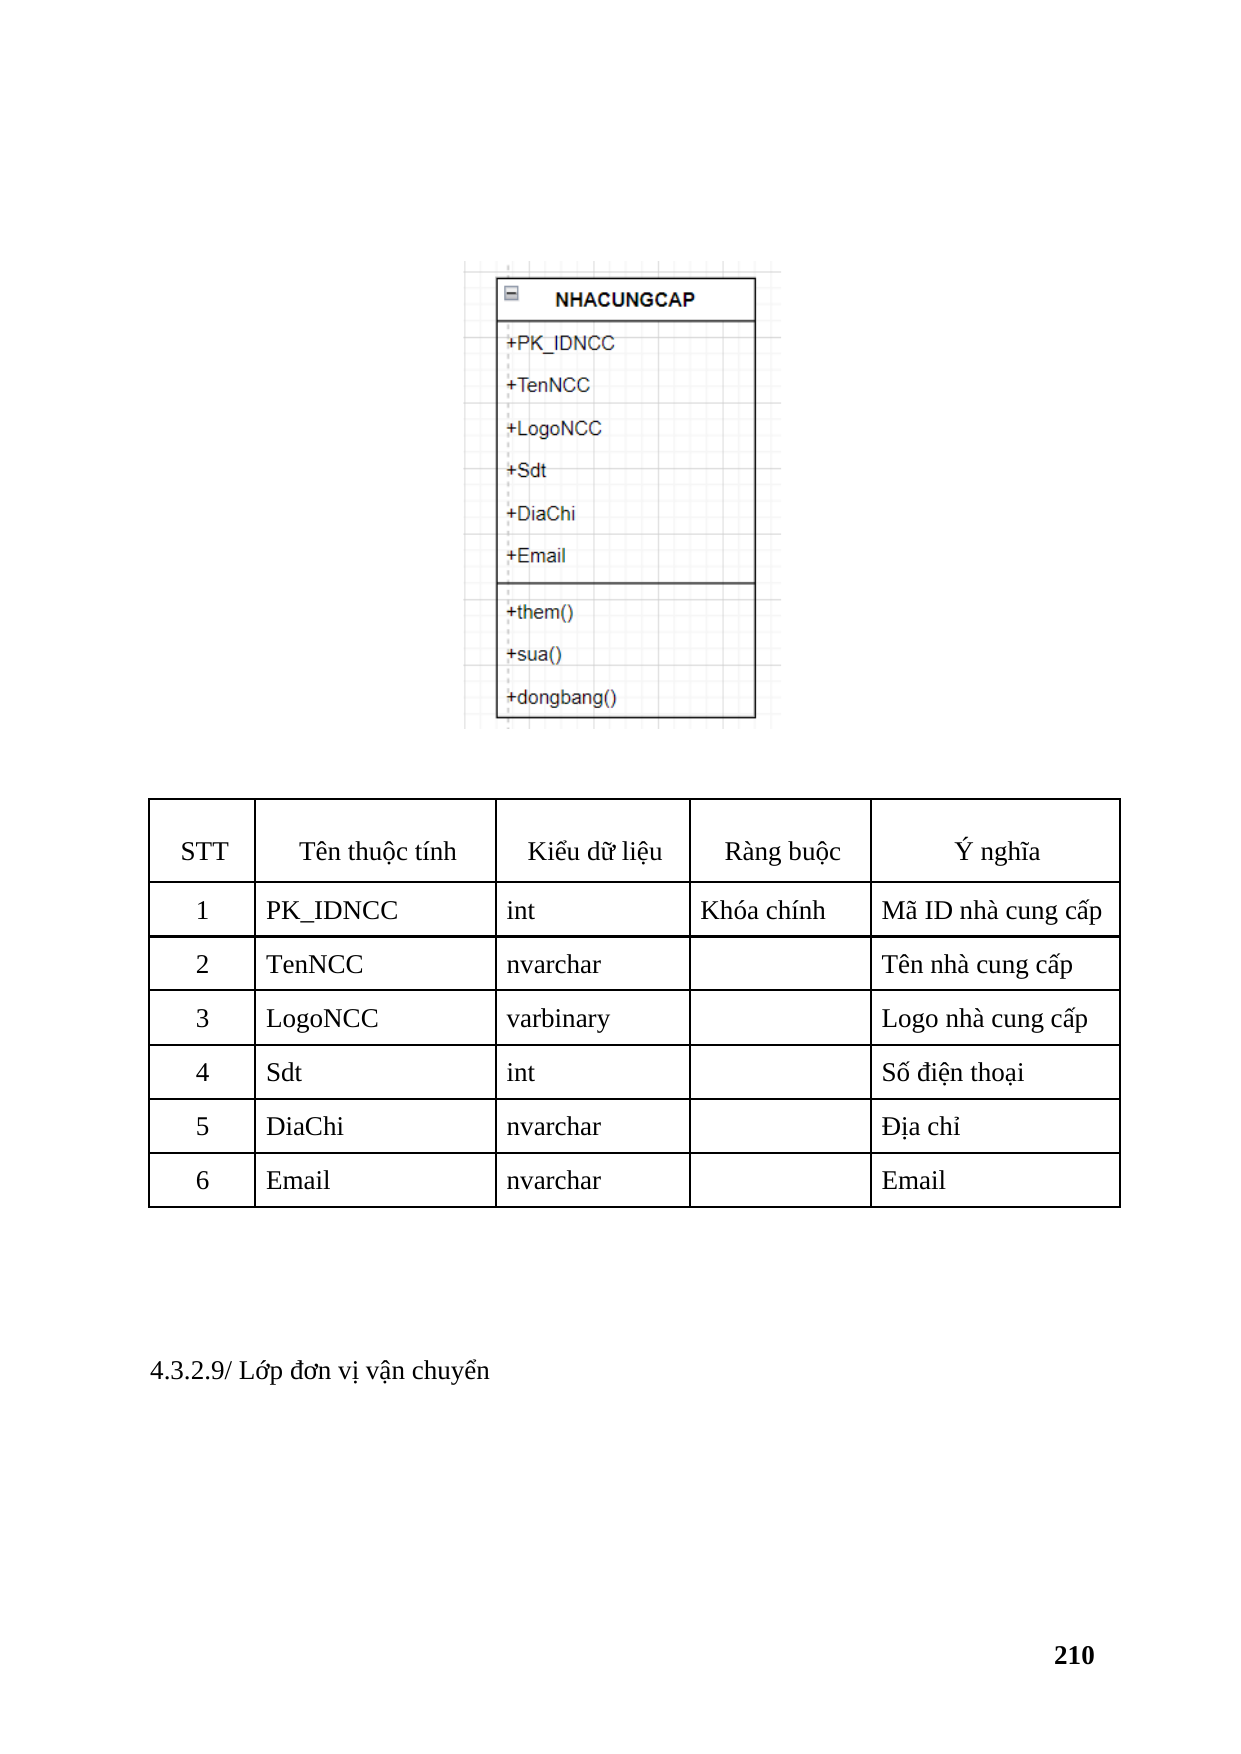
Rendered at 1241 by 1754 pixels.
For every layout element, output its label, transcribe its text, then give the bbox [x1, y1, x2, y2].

table_cell [691, 991, 870, 1043]
table_cell Tên nhà cung cấp [872, 938, 1119, 989]
table_cell 1 [150, 883, 254, 935]
table_cell [691, 1046, 870, 1097]
table_cell Email [872, 1154, 1119, 1206]
table_cell nvarchar [497, 1100, 689, 1152]
table_cell nvarchar [497, 1154, 689, 1206]
table_cell 2 [150, 938, 254, 989]
table_cell Khóa chính [691, 883, 870, 935]
table_cell nvarchar [497, 938, 689, 989]
table_header Ràng buộc [691, 800, 870, 881]
table_header STT [150, 800, 254, 881]
table_cell 6 [150, 1154, 254, 1206]
table_cell Sdt [256, 1046, 495, 1097]
table_cell Email [256, 1154, 495, 1206]
table_cell [691, 1100, 870, 1152]
table_cell Mã ID nhà cung cấp [872, 883, 1119, 935]
table_cell [691, 1154, 870, 1206]
table_cell Địa chỉ [872, 1100, 1119, 1152]
table_cell TenNCC [256, 938, 495, 989]
text 4.3.2.9/ Lớp đơn vị vận chuyển [150, 1354, 1094, 1385]
table_header Tên thuộc tính [256, 800, 495, 881]
table_cell varbinary [497, 991, 689, 1043]
table_cell 4 [150, 1046, 254, 1097]
table_cell 3 [150, 991, 254, 1043]
table_cell [691, 938, 870, 989]
table_cell PK_IDNCC [256, 883, 495, 935]
table_cell int [497, 1046, 689, 1097]
table_cell int [497, 883, 689, 935]
table_cell Số điện thoại [872, 1046, 1119, 1097]
table_cell Logo nhà cung cấp [872, 991, 1119, 1043]
table_cell DiaChi [256, 1100, 495, 1152]
table_header Kiểu dữ liệu [497, 800, 689, 881]
picture [463, 261, 782, 729]
table_header Ý nghĩa [872, 800, 1119, 881]
table_cell LogoNCC [256, 991, 495, 1043]
table_cell 5 [150, 1100, 254, 1152]
